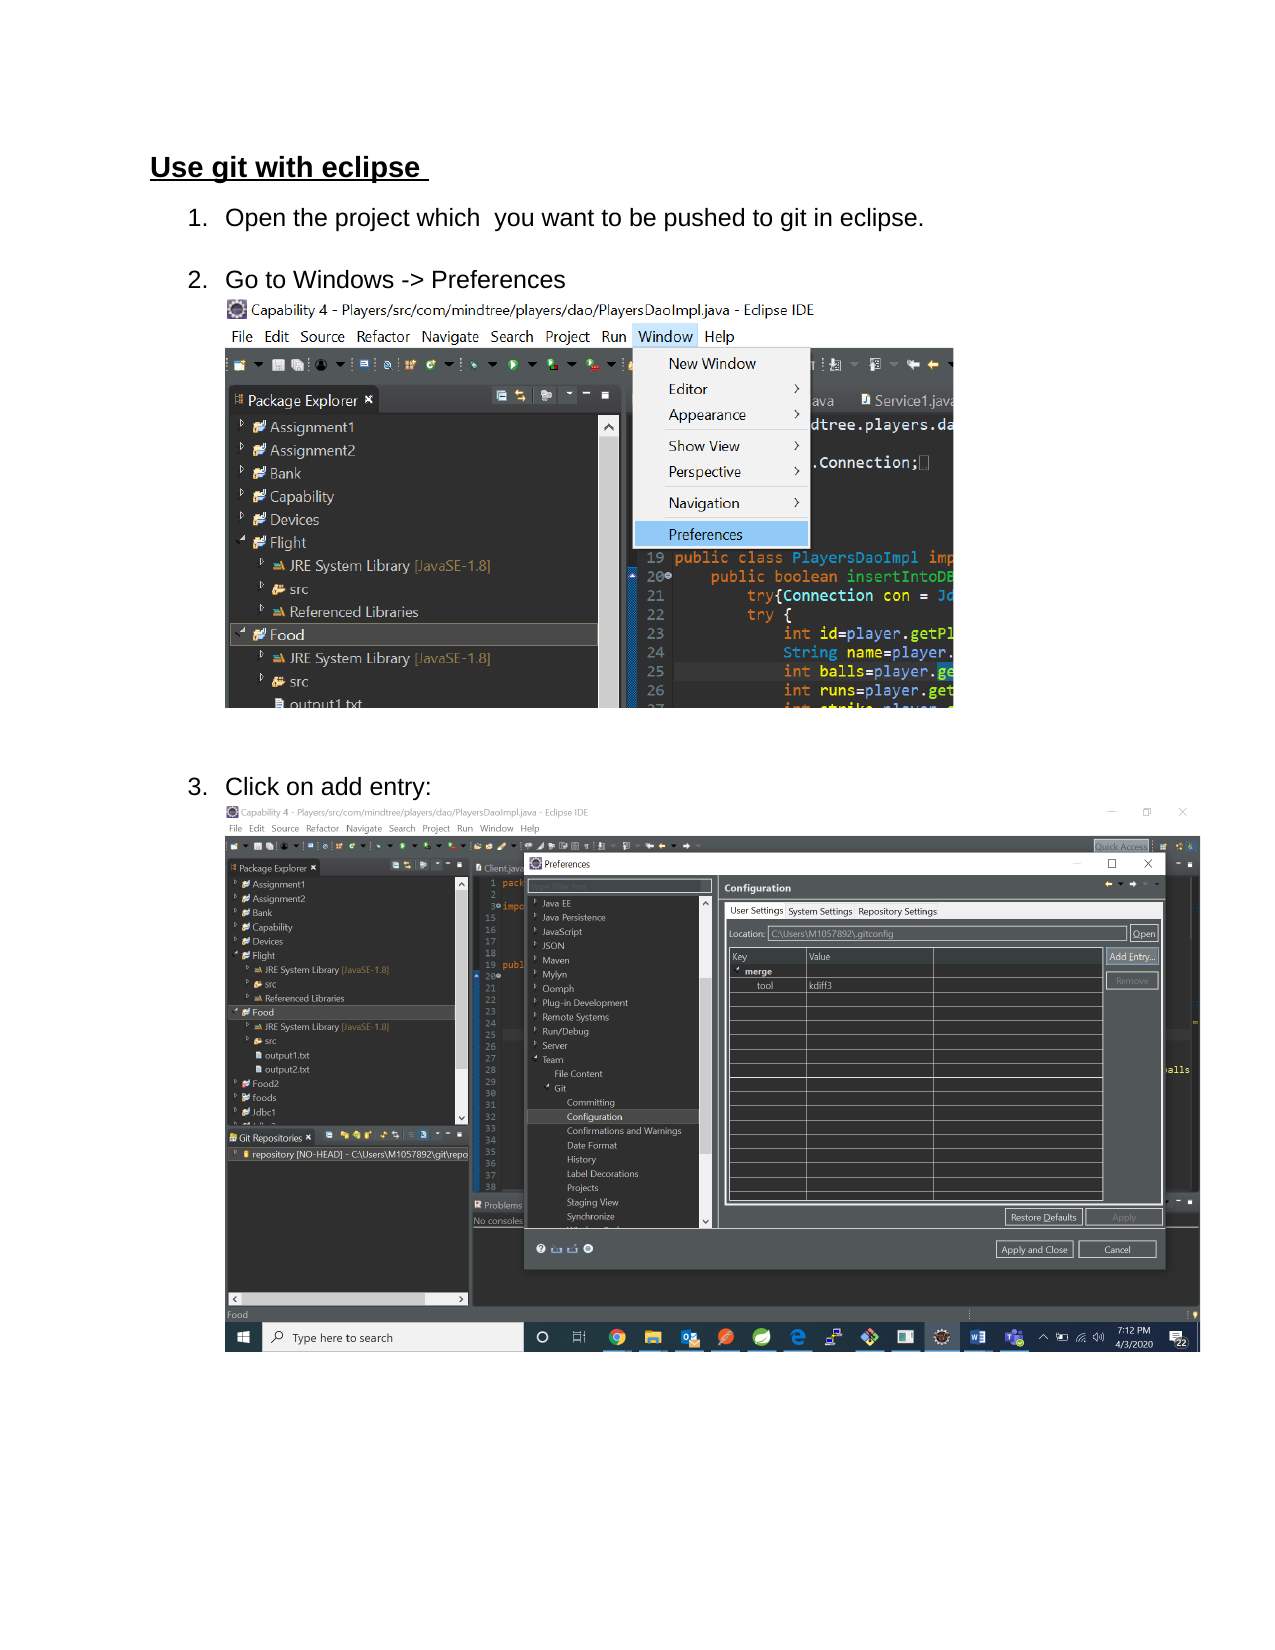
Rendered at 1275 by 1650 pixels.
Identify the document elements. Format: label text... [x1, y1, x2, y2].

picture [225, 803, 1200, 1352]
picture [225, 296, 954, 708]
list Go to Windows -> Preferences [187, 265, 1125, 294]
list Click on add entry: [187, 772, 1125, 801]
list Open the project which you want to be pushed to git in eclipse. [187, 203, 1125, 232]
text Use git with eclipse [150, 150, 1125, 183]
